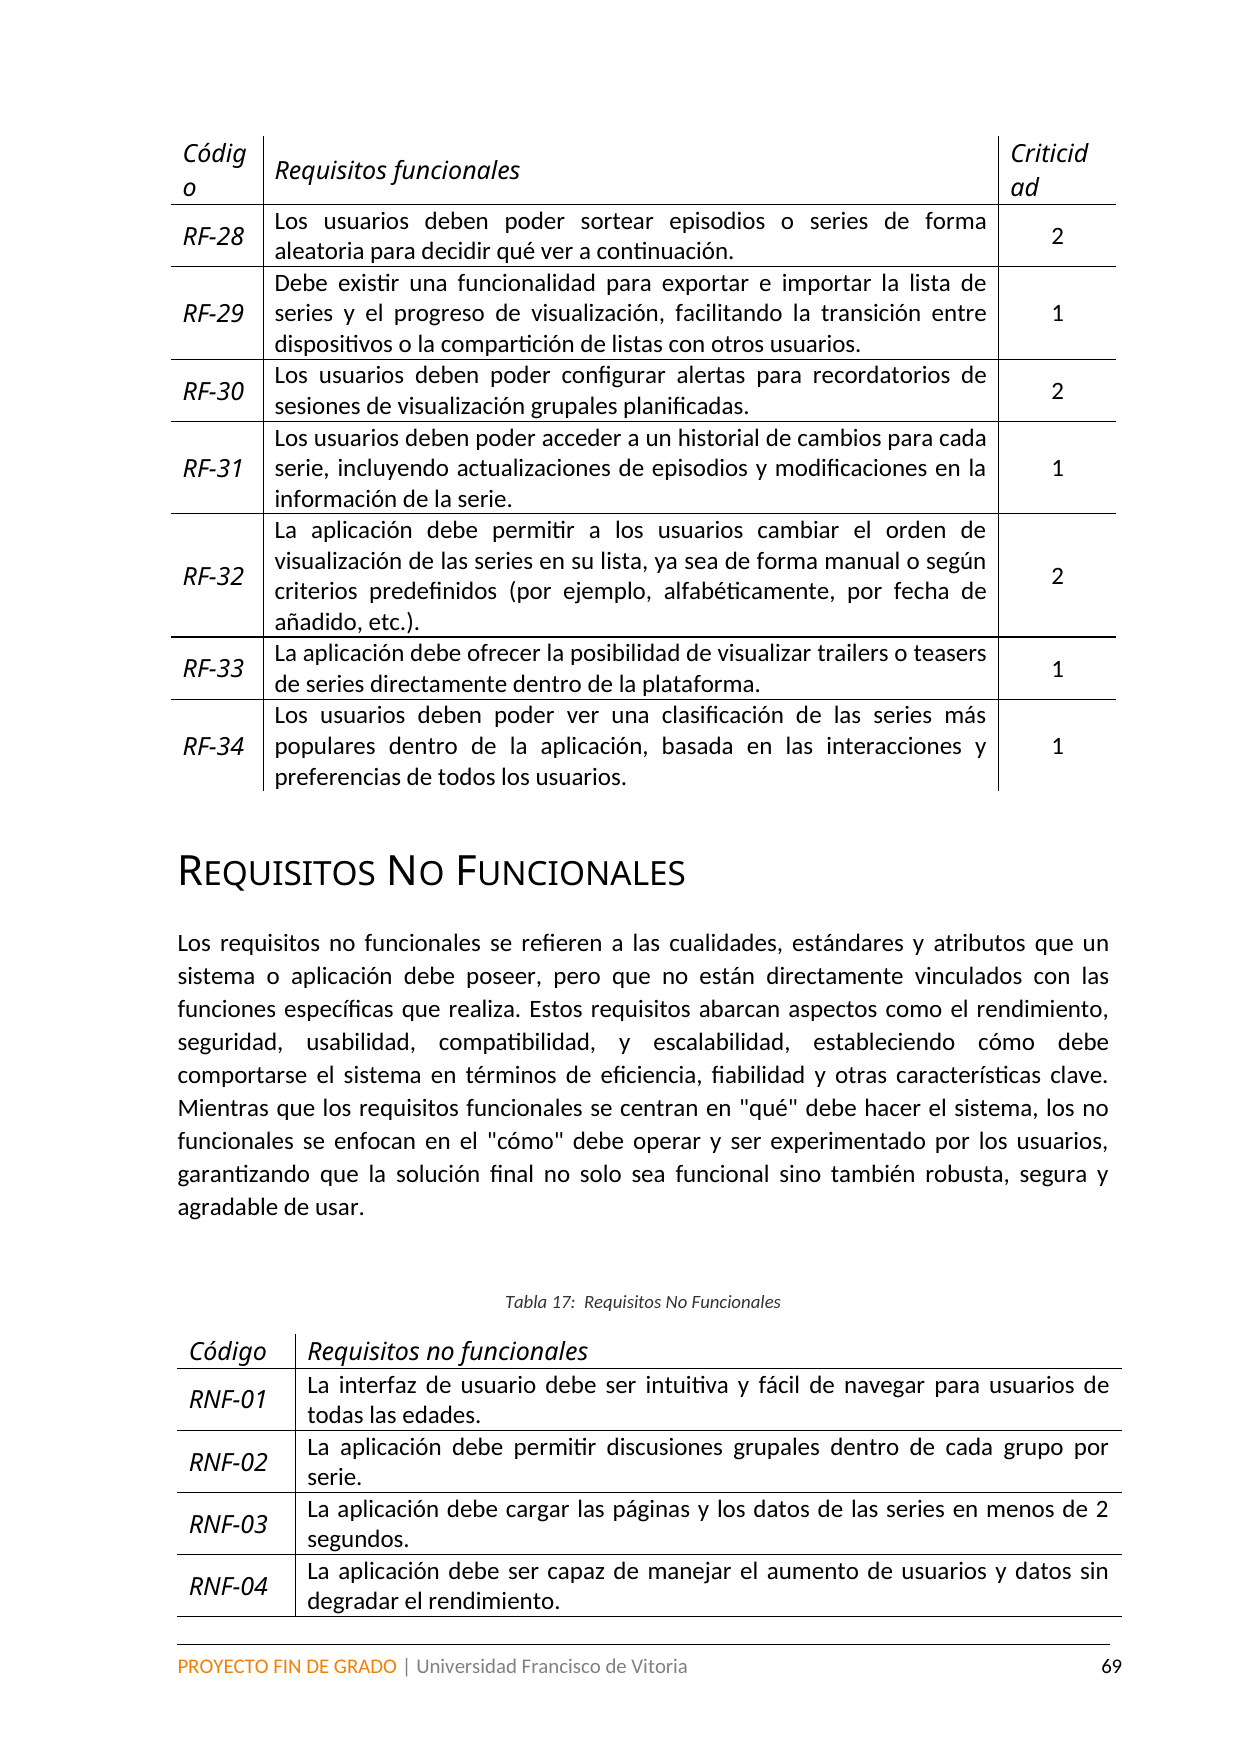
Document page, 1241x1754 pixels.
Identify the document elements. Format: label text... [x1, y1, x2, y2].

table_cell Los usuarios deben poder acceder a un historial de cambios para cada serie, incluyendo actualizaciones de episodios y modificaciones en la información de la serie. [264, 422, 998, 513]
table_cell 2 [999, 205, 1116, 266]
table_cell RNF-04 [177, 1555, 295, 1616]
table_cell La aplicación debe cargar las páginas y los datos de las series en menos de 2 segundos. [296, 1493, 1122, 1554]
table_cell RF-28 [171, 205, 263, 266]
table_header Criticidad [999, 136, 1116, 204]
text Los requisitos no funcionales se refieren a las cualidades, estándares y atributos que un sistema o aplicación debe poseer, pero que no están directamente vinculados con las funciones específicas que realiza. Estos requisitos abarcan aspectos como el rendimiento, seguridad, usabilidad, compatibilidad, y escalabilidad, estableciendo cómo debe comportarse el sistema en términos de eficiencia, fiabilidad y otras características clave. Mientras que los requisitos funcionales se centran en "qué" debe hacer el sistema, los no funcionales se enfocan en el "cómo" debe operar y ser experimentado por los usuarios, garantizando que la solución final no solo sea funcional sino también robusta, segura y agradable de usar. [177, 927, 1110, 1221]
table_cell La aplicación debe ser capaz de manejar el aumento de usuarios y datos sin degradar el rendimiento. [296, 1555, 1122, 1616]
table_cell 1 [999, 700, 1116, 791]
table_cell RNF-03 [177, 1493, 295, 1554]
table_cell 1 [999, 422, 1116, 513]
subtitle Requisitos No Funcionales [177, 841, 1110, 898]
table_cell 2 [999, 360, 1116, 421]
table_cell La aplicación debe permitir discusiones grupales dentro de cada grupo por serie. [296, 1431, 1122, 1492]
table_cell RF-31 [171, 422, 263, 513]
table_cell 1 [999, 638, 1116, 698]
table_cell Los usuarios deben poder sortear episodios o series de forma aleatoria para decidir qué ver a continuación. [264, 205, 998, 266]
table_cell RF-29 [171, 267, 263, 359]
table_cell RF-33 [171, 638, 263, 698]
table_header Código [171, 136, 263, 204]
table_cell RF-32 [171, 514, 263, 636]
table_cell RNF-01 [177, 1369, 295, 1430]
table_cell Los usuarios deben poder ver una clasificación de las series más populares dentro de la aplicación, basada en las interacciones y preferencias de todos los usuarios. [264, 700, 998, 791]
table_cell La aplicación debe permitir a los usuarios cambiar el orden de visualización de las series en su lista, ya sea de forma manual o según criterios predefinidos (por ejemplo, alfabéticamente, por fecha de añadido, etc.). [264, 514, 998, 636]
table_cell RF-34 [171, 700, 263, 791]
table_cell La interfaz de usuario debe ser intuitiva y fácil de navegar para usuarios de todas las edades. [296, 1369, 1122, 1430]
text Tabla 17: Requisitos No Funcionales [177, 1290, 1110, 1313]
table_cell Debe existir una funcionalidad para exportar e importar la lista de series y el progreso de visualización, facilitando la transición entre dispositivos o la compartición de listas con otros usuarios. [264, 267, 998, 359]
table_header Requisitos funcionales [264, 136, 998, 204]
table_cell 1 [999, 267, 1116, 359]
table_cell RNF-02 [177, 1431, 295, 1492]
table_header Código [177, 1334, 295, 1368]
table_cell La aplicación debe ofrecer la posibilidad de visualizar trailers o teasers de series directamente dentro de la plataforma. [264, 638, 998, 698]
table_header Requisitos no funcionales [296, 1334, 1122, 1368]
table_cell RF-30 [171, 360, 263, 421]
table_cell 2 [999, 514, 1116, 636]
table_cell Los usuarios deben poder configurar alertas para recordatorios de sesiones de visualización grupales planificadas. [264, 360, 998, 421]
